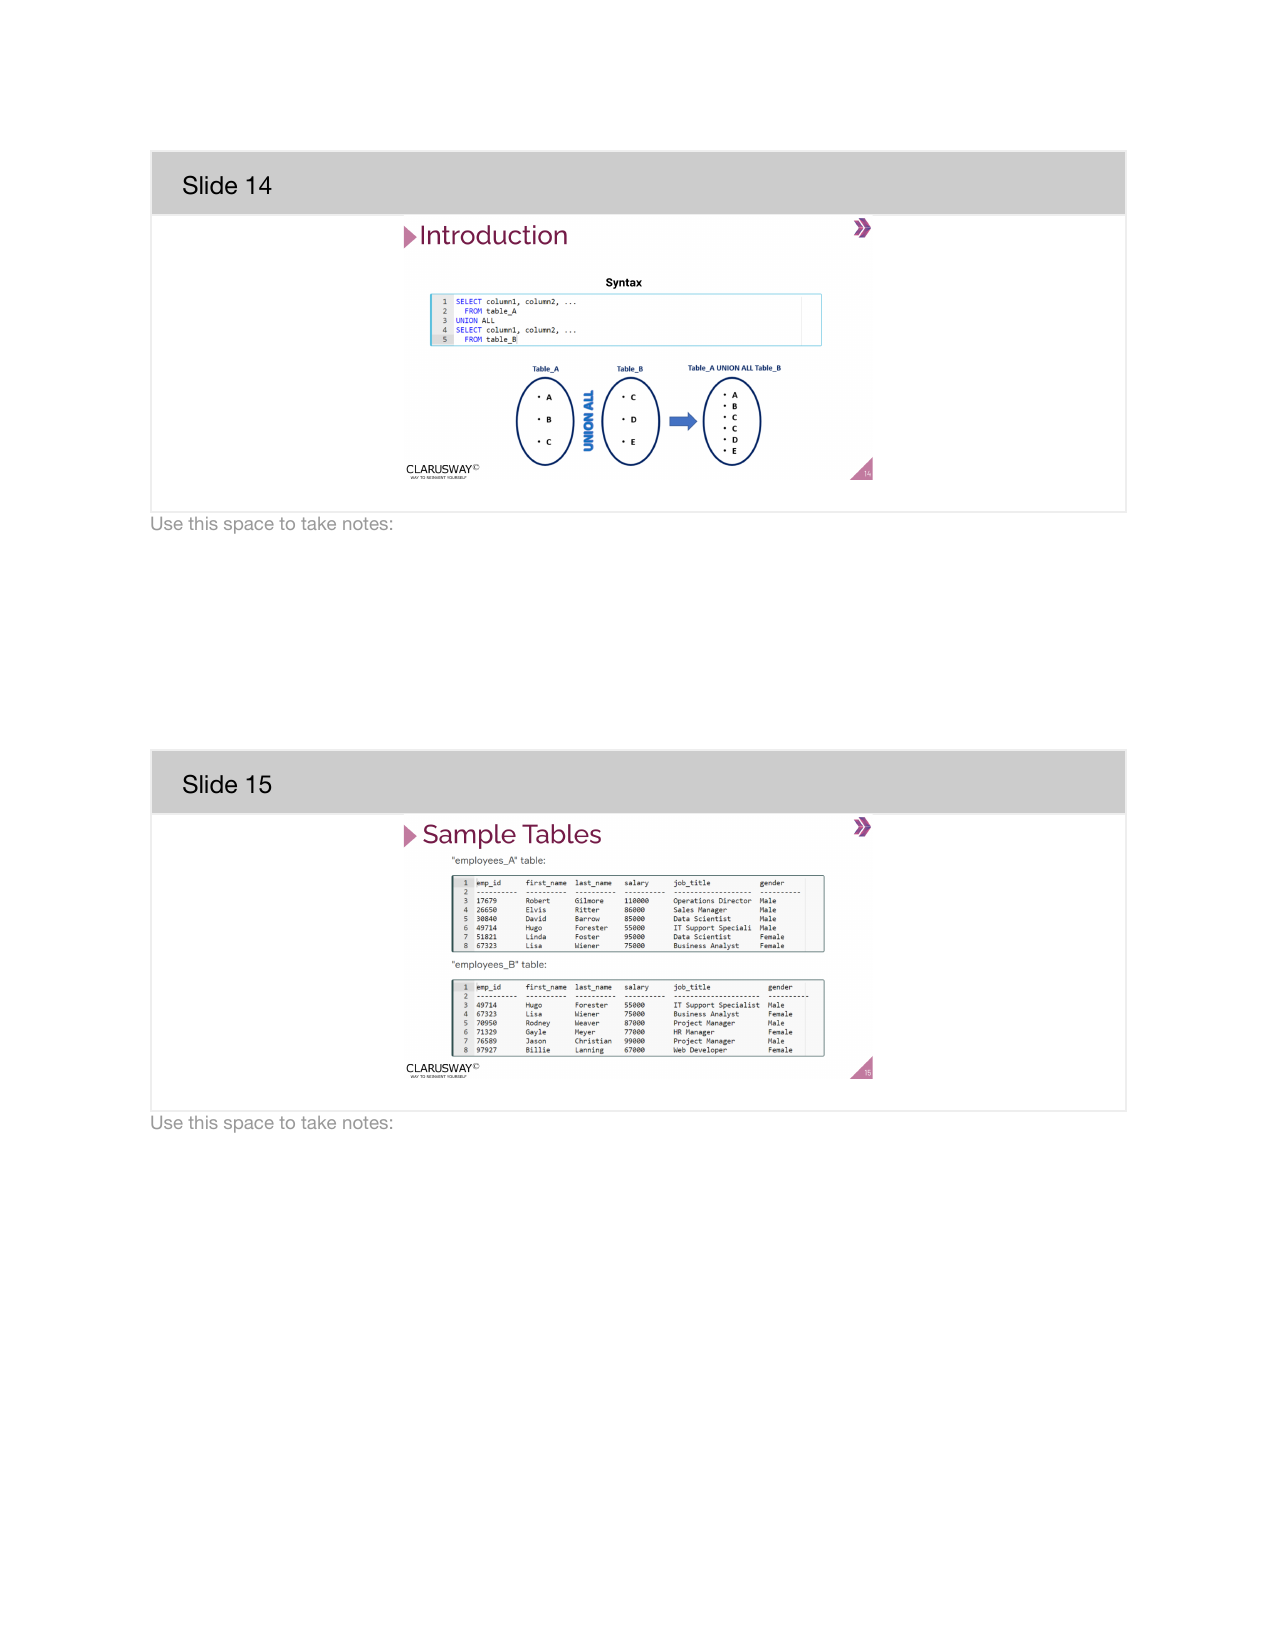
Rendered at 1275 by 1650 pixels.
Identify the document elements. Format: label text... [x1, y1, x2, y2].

picture [403, 814, 873, 1079]
table_header Slide 15 [152, 751, 1125, 813]
table_header Slide 14 [152, 152, 1125, 214]
text Use this space to take notes: [150, 1112, 1125, 1135]
text Use this space to take notes: [150, 513, 1125, 536]
picture [403, 215, 873, 480]
table_cell [152, 216, 1125, 511]
table_cell [152, 815, 1125, 1110]
